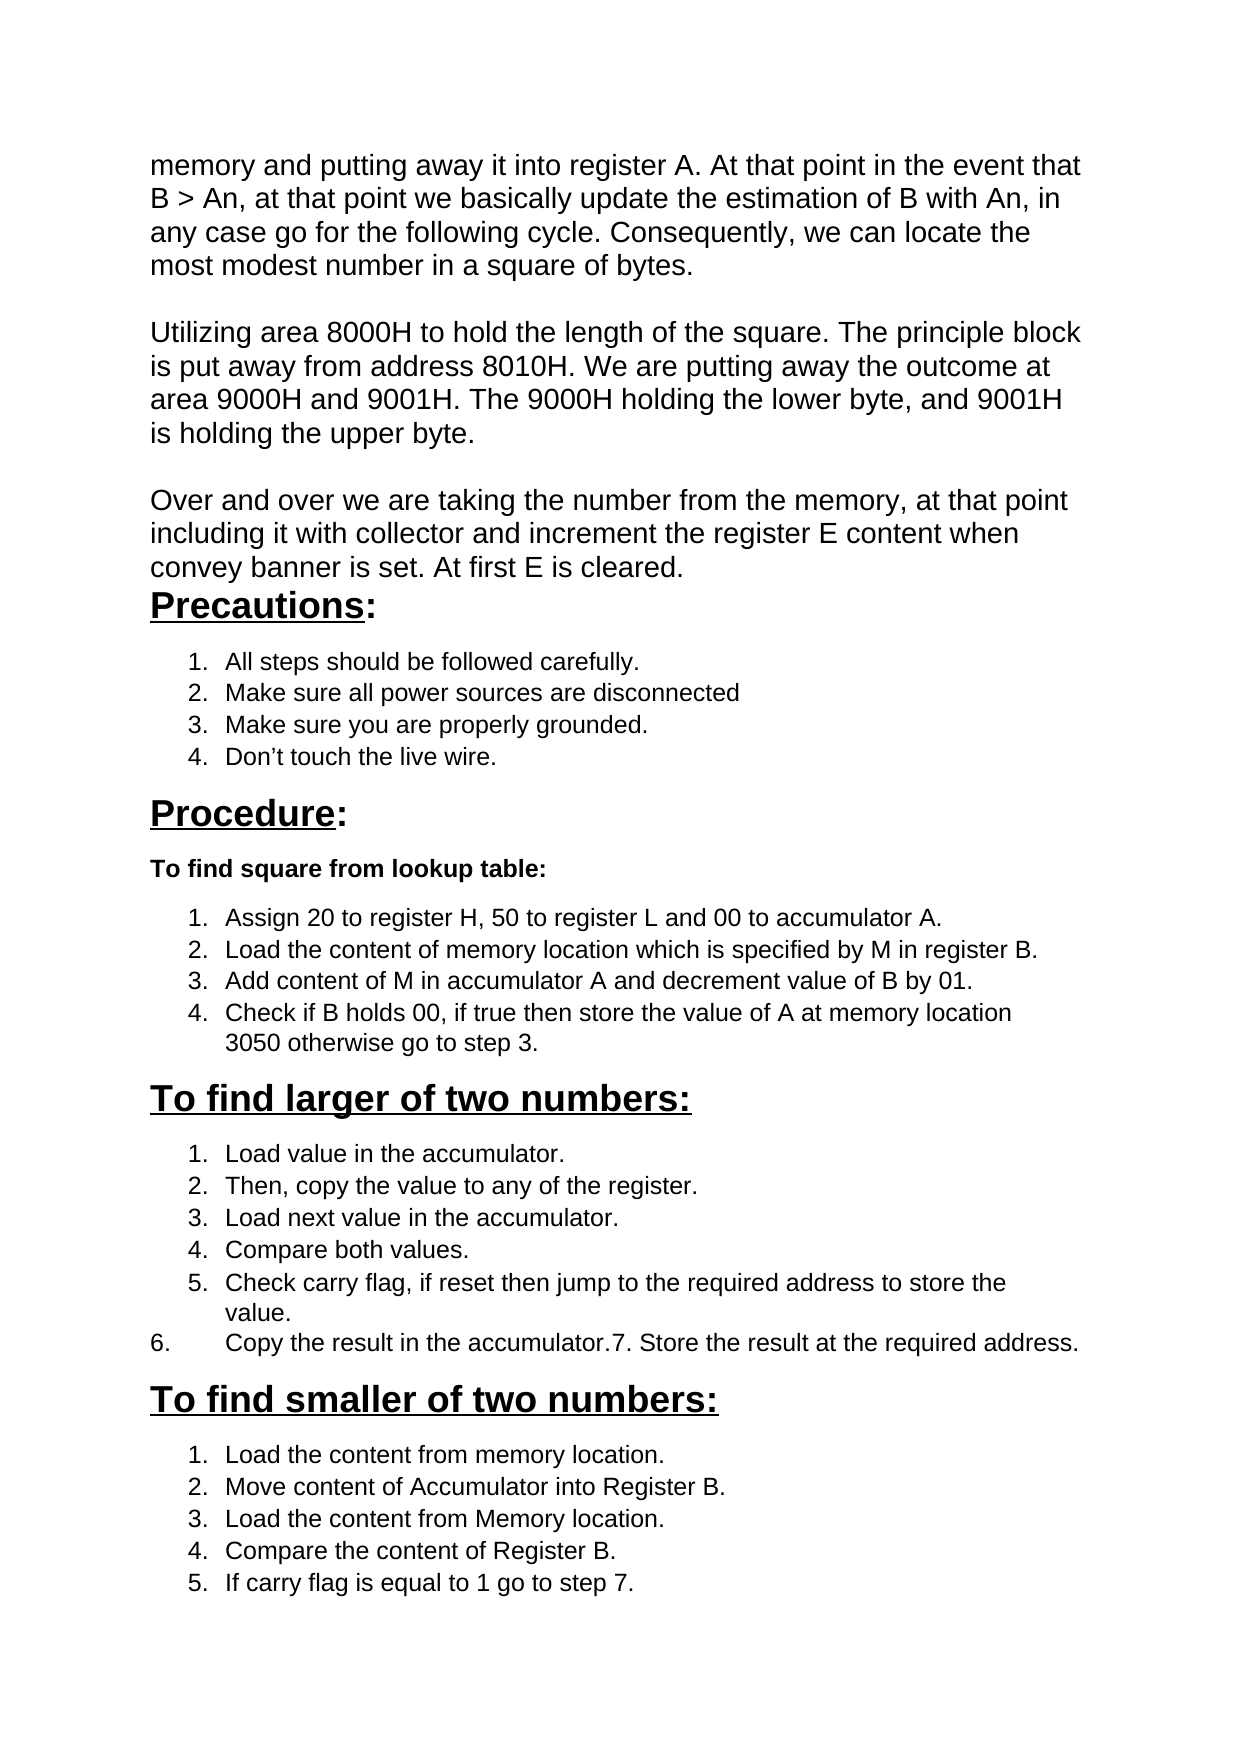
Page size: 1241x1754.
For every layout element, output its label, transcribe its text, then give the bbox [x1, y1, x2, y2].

list Compare both values. [188, 1235, 1090, 1264]
list Compare the content of Register B. [188, 1536, 1090, 1565]
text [150, 148, 1090, 282]
list If carry flag is equal to 1 go to step 7. [188, 1568, 1090, 1597]
list Load the content of memory location which is specified by M in register B. [188, 935, 1083, 963]
list Copy the result in the accumulator.7. Store the result at the required address. [150, 1328, 1090, 1357]
list Assign 20 to register H, 50 to register L and 00 to accumulator A. [188, 903, 1061, 932]
text Utilizing area 8000H to hold the length of the square. The principle block is put away from address 8010H. We are putting away the outcome at area 9000H and 9001H. The 9000H holding the lower byte, and 9001H is holding the upper byte. [150, 315, 1090, 449]
list Move content of Accumulator into Register B. [188, 1472, 1090, 1501]
text To find larger of two numbers: [150, 1076, 1090, 1119]
list Check carry flag, if reset then jump to the required address to store the value. [188, 1267, 1058, 1326]
list Make sure you are properly grounded. [188, 711, 1090, 739]
text To find smaller of two numbers: [150, 1377, 1090, 1420]
list All steps should be followed carefully. [188, 646, 1090, 675]
text To find square from lookup table: [150, 854, 1090, 883]
list Check if B holds 00, if true then store the value of A at memory location 3050 otherwise go to step 3. [188, 998, 1075, 1057]
list Load value in the accumulator. [188, 1139, 1090, 1168]
list Then, copy the value to any of the register. [188, 1171, 1090, 1200]
list Load next value in the accumulator. [188, 1203, 1090, 1232]
list Make sure all power sources are disconnected [188, 678, 1090, 707]
list Add content of M in accumulator A and decrement value of B by 01. [188, 966, 1056, 995]
text Over and over we are taking the number from the memory, at that point including it with collector and increment the register E content when convey banner is set. At first E is cleared. [150, 483, 1090, 584]
text Precautions: [150, 584, 1090, 627]
list Don’t touch the live wire. [188, 742, 1090, 771]
list Load the content from memory location. [188, 1440, 1090, 1469]
text Procedure: [150, 791, 1090, 834]
list Load the content from Memory location. [188, 1504, 1090, 1533]
